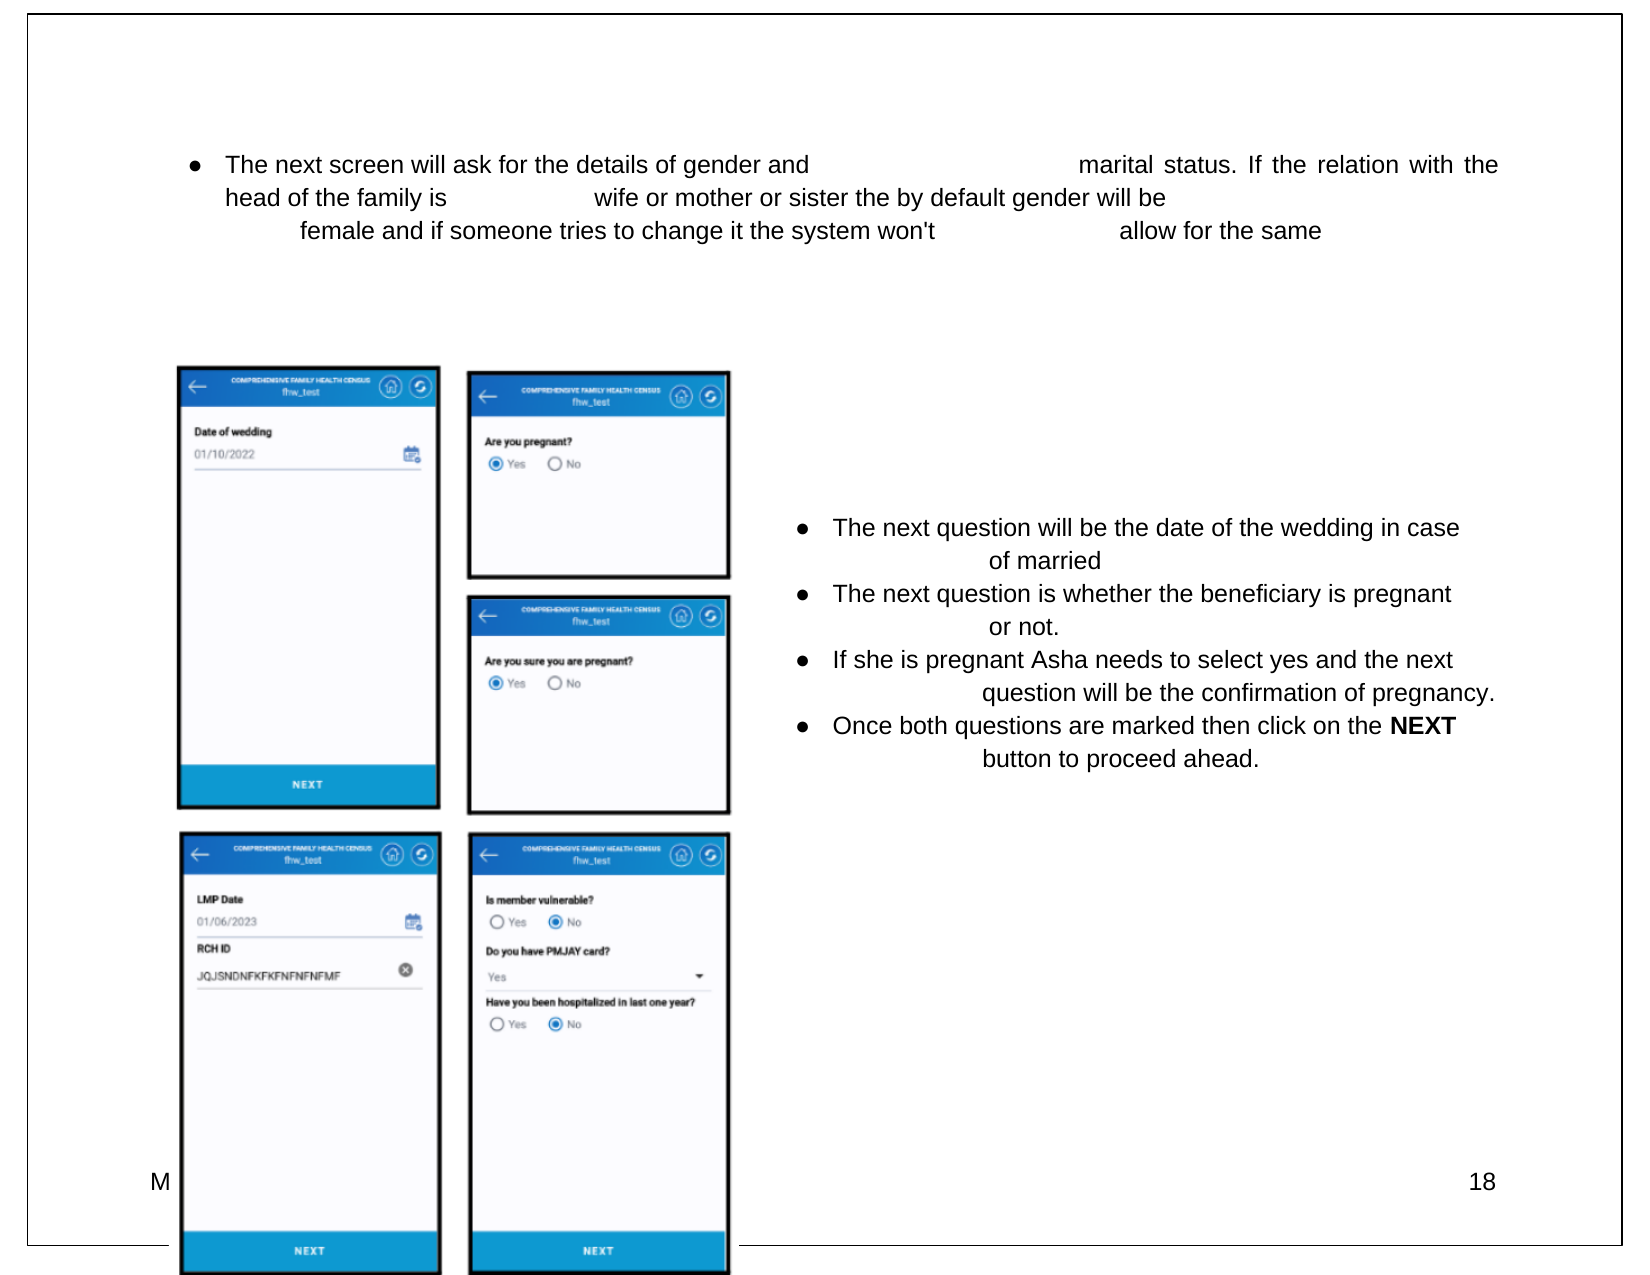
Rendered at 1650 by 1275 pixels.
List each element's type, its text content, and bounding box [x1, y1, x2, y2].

list If she is pregnant Asha needs to select yes and the next question will be the confirmation of pregnancy. [739, 645, 1500, 707]
list Once both questions are marked then click on the NEXT button to proceed ahead. [739, 711, 1500, 773]
list The next question is whether the beneficiary is pregnant or not. [739, 579, 1500, 641]
picture [168, 361, 739, 1275]
list The next question will be the date of the wedding in case of married [739, 513, 1500, 575]
list The next screen will ask for the details of gender and marital status. If the relation with the head of the family is wife or mother or sister the by default gender will be female and if someone tries to change it the system won't allow for the same [187, 150, 1500, 245]
